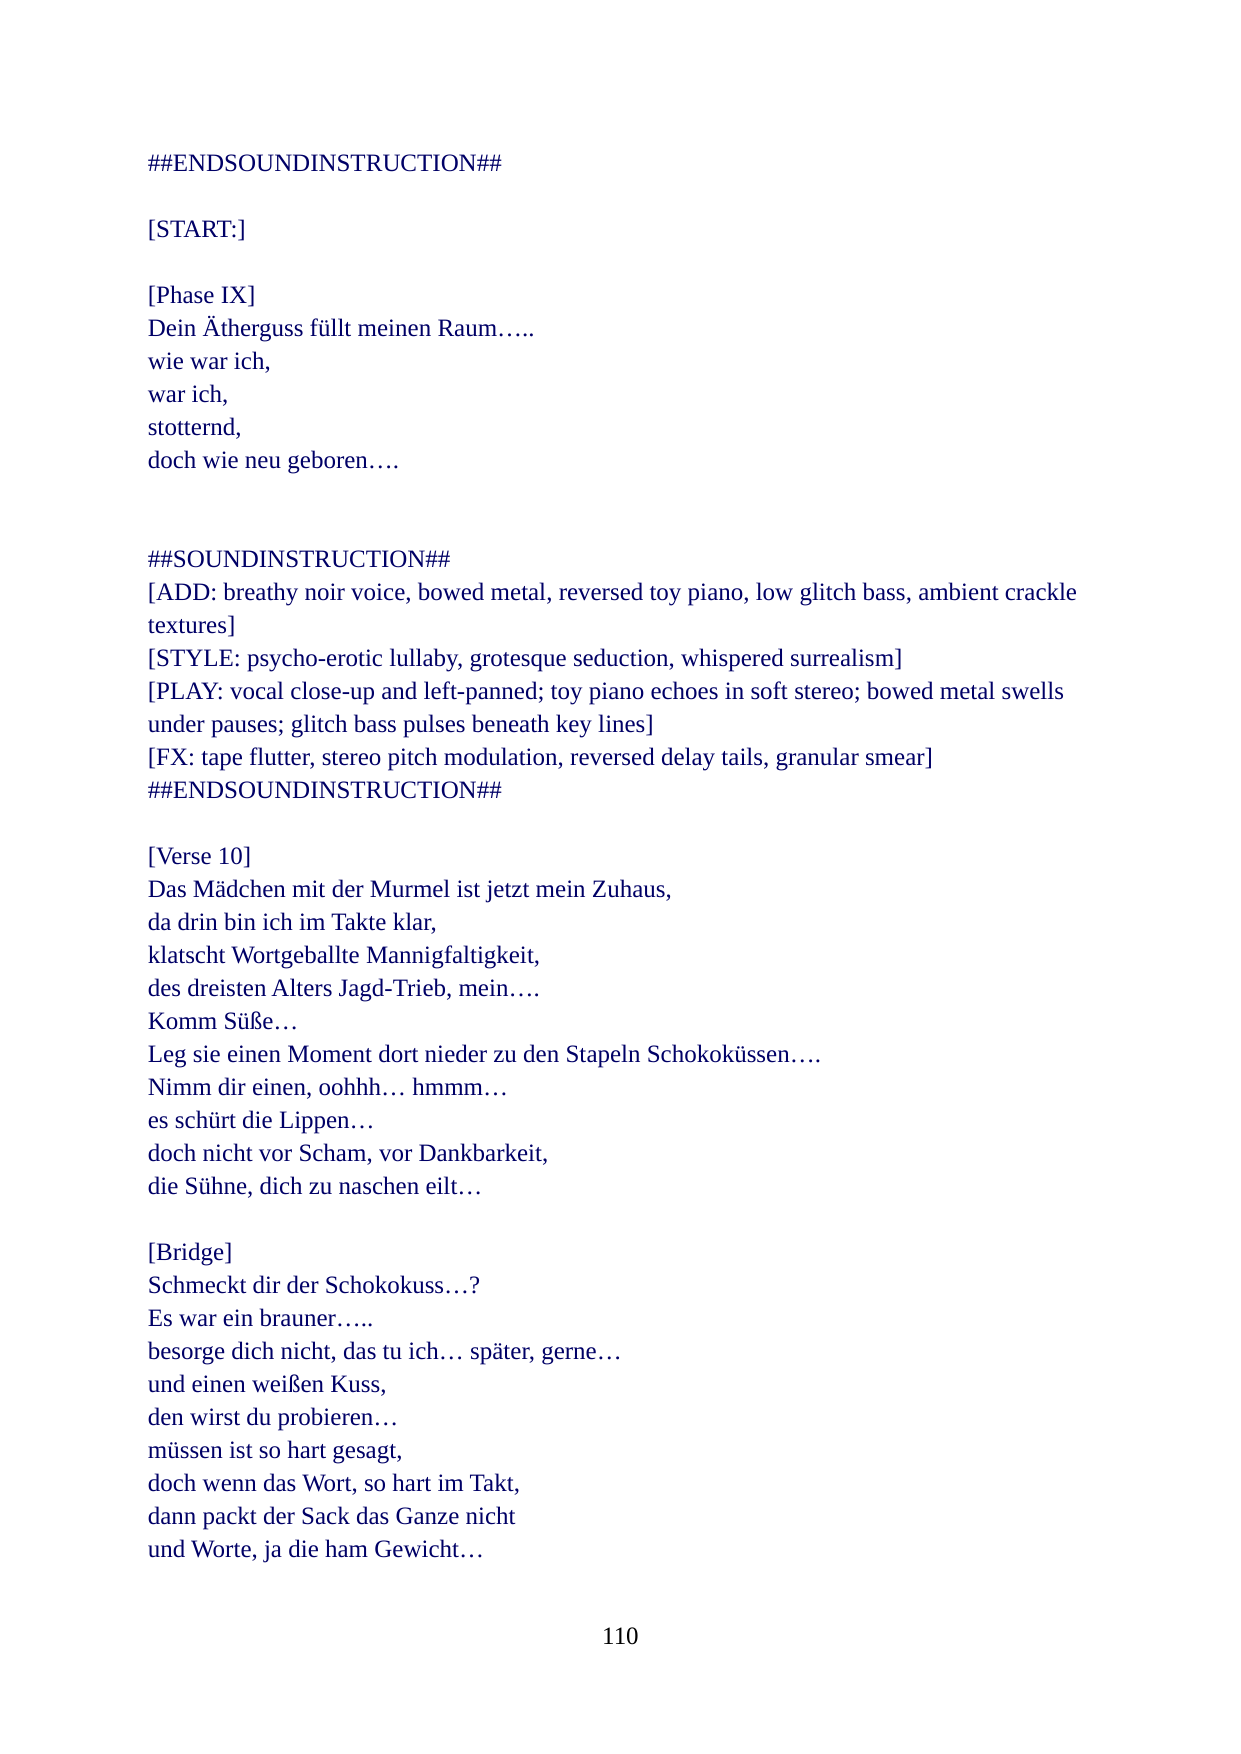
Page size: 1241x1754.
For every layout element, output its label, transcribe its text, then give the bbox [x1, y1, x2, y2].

text [ADD: breathy noir voice, bowed metal, reversed toy piano, low glitch bass, ambient crackle textures] [148, 577, 1093, 639]
text klatscht Wortgeballte Mannigfaltigkeit, [148, 940, 1093, 969]
text stotternd, [148, 412, 1093, 441]
text die Sühne, dich zu naschen eilt… [148, 1171, 1093, 1200]
text Es war ein brauner….. [148, 1303, 1093, 1332]
text [Bridge] [148, 1237, 1093, 1266]
text Schmeckt dir der Schokokuss…? [148, 1270, 1093, 1299]
text doch wenn das Wort, so hart im Takt, [148, 1468, 1093, 1497]
text müssen ist so hart gesagt, [148, 1435, 1093, 1464]
text doch wie neu geboren…. [148, 445, 1093, 473]
text den wirst du probieren… [148, 1402, 1093, 1431]
text Nimm dir einen, oohhh… hmmm… [148, 1072, 1093, 1101]
text da drin bin ich im Takte klar, [148, 907, 1093, 936]
text des dreisten Alters Jagd-Trieb, mein…. [148, 973, 1093, 1002]
text und Worte, ja die ham Gewicht… [148, 1534, 1093, 1563]
text [STYLE: psycho-erotic lullaby, grotesque seduction, whispered surrealism] [148, 643, 1093, 672]
text doch nicht vor Scham, vor Dankbarkeit, [148, 1138, 1093, 1167]
text [START:] [148, 214, 1093, 242]
text und einen weißen Kuss, [148, 1369, 1093, 1398]
text [PLAY: vocal close-up and left-panned; toy piano echoes in soft stereo; bowed metal swells under pauses; glitch bass pulses beneath key lines] [148, 676, 1093, 738]
text besorge dich nicht, das tu ich… später, gerne… [148, 1336, 1093, 1365]
text ##SOUNDINSTRUCTION## [148, 544, 1093, 573]
text [Verse 10] [148, 841, 1093, 870]
text war ich, [148, 379, 1093, 407]
text [Phase IX] [148, 280, 1093, 308]
text Leg sie einen Moment dort nieder zu den Stapeln Schokoküssen…. [148, 1039, 1093, 1068]
text [FX: tape flutter, stereo pitch modulation, reversed delay tails, granular smear] [148, 742, 1093, 771]
text Komm Süße… [148, 1006, 1093, 1035]
text es schürt die Lippen… [148, 1105, 1093, 1134]
text Das Mädchen mit der Murmel ist jetzt mein Zuhaus, [148, 874, 1093, 903]
text ##ENDSOUNDINSTRUCTION## [148, 775, 1093, 804]
text dann packt der Sack das Ganze nicht [148, 1501, 1093, 1530]
text Dein Ätherguss füllt meinen Raum….. [148, 313, 1093, 341]
text ##ENDSOUNDINSTRUCTION## [148, 148, 1093, 176]
text wie war ich, [148, 346, 1093, 374]
